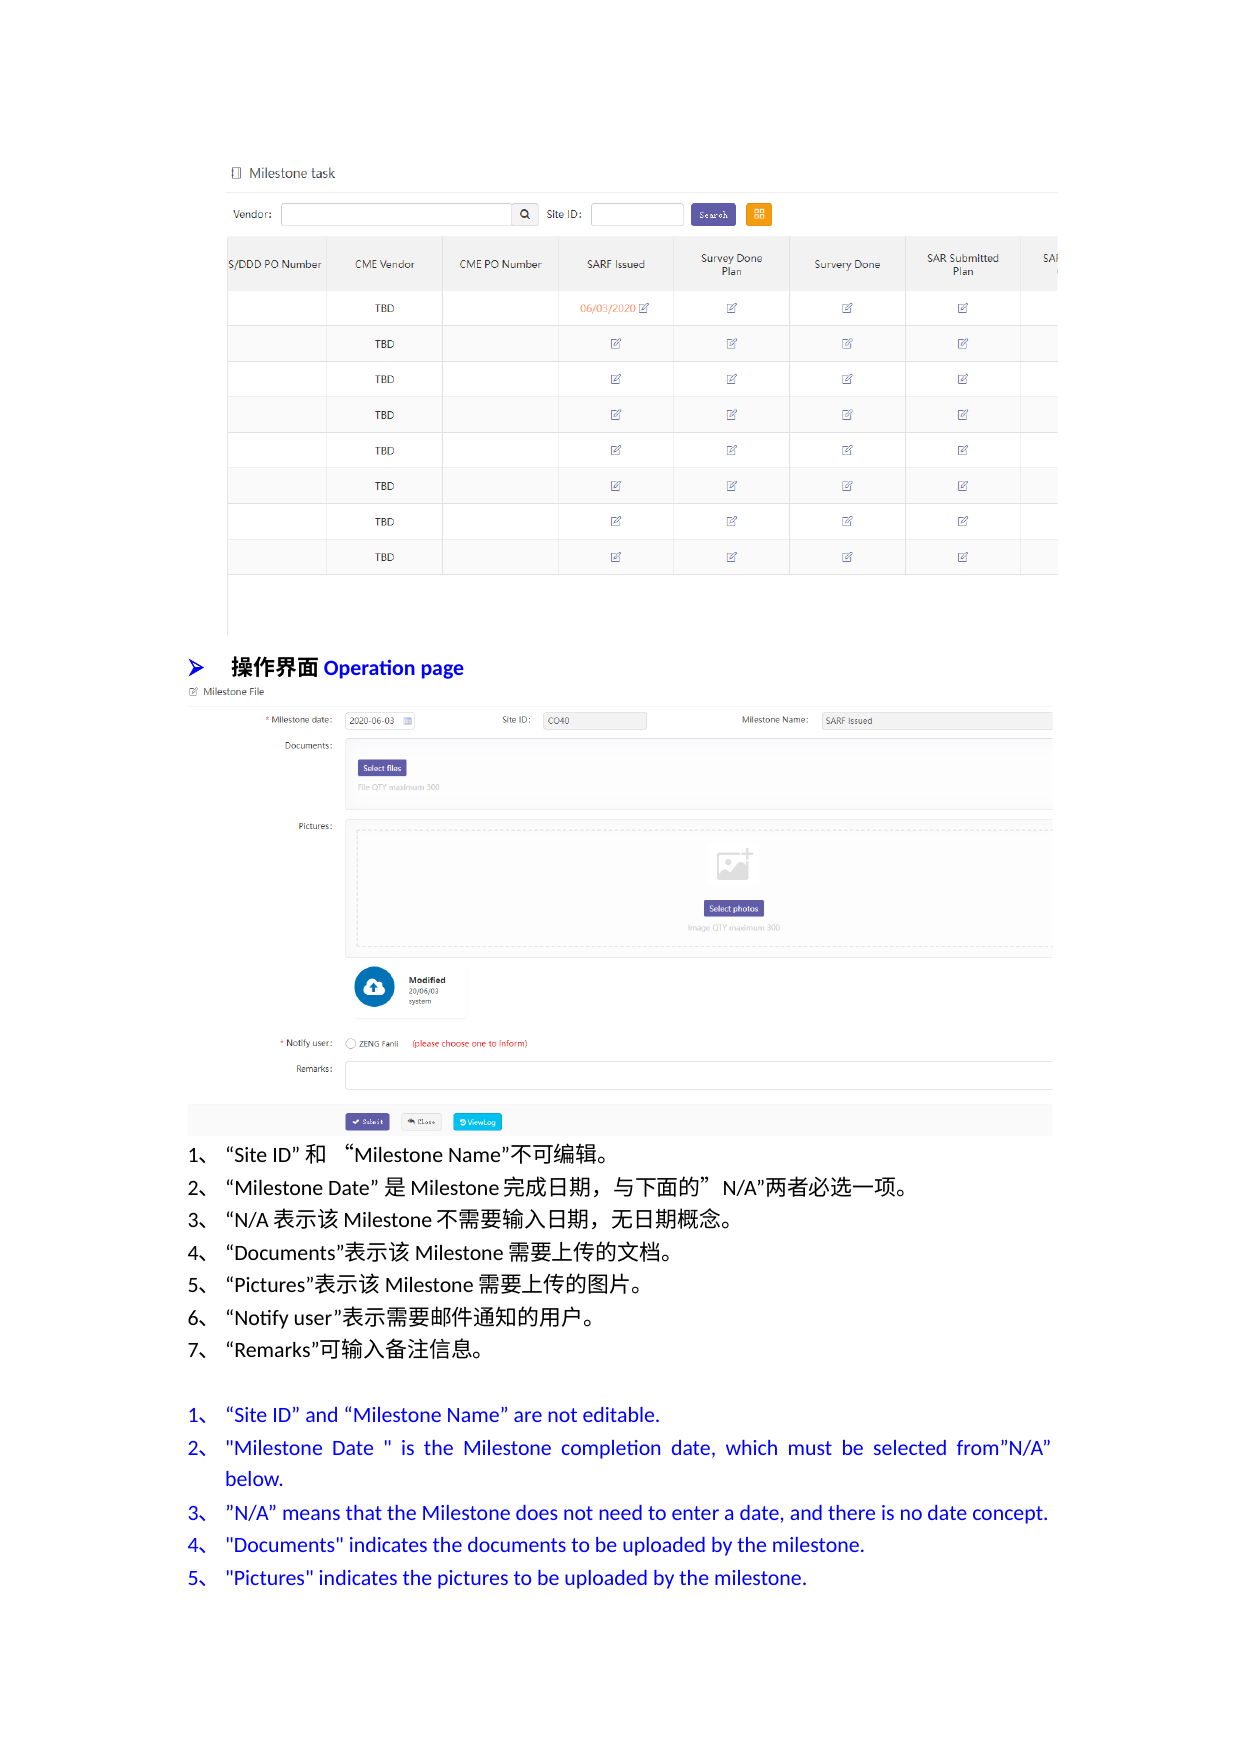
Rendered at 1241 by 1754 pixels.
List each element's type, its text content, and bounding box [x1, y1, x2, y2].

list "Pictures" indicates the pictures to be uploaded by the milestone. [187, 1559, 1053, 1592]
list “Site ID” and “Milestone Name” are not editable. [187, 1397, 1053, 1429]
list “Notify user”表示需要邮件通知的用户。 [187, 1299, 1053, 1332]
list 操作界面 Operation page [187, 649, 1053, 682]
list “Remarks”可输入备注信息。 [187, 1332, 1053, 1364]
list “Milestone Date” 是Milestone完成日期，与下面的”N/A”两者必选一项。 [187, 1169, 1053, 1202]
picture [187, 682, 1053, 1136]
list "Milestone Date " is the Milestone completion date, which must be selected from”N/A” below. [187, 1429, 1053, 1494]
picture [225, 162, 1058, 635]
list ”N/A” means that the Milestone does not need to enter a date, and there is no date concept. [187, 1494, 1053, 1527]
list "Documents" indicates the documents to be uploaded by the milestone. [187, 1527, 1053, 1559]
list “Documents”表示该Milestone需要上传的文档。 [187, 1234, 1053, 1267]
list “N/A表示该Milestone不需要输入日期，无日期概念。 [187, 1202, 1053, 1234]
list “Pictures”表示该Milestone需要上传的图片。 [187, 1267, 1053, 1299]
list “Site ID” 和 “Milestone Name”不可编辑。 [187, 1137, 1053, 1169]
